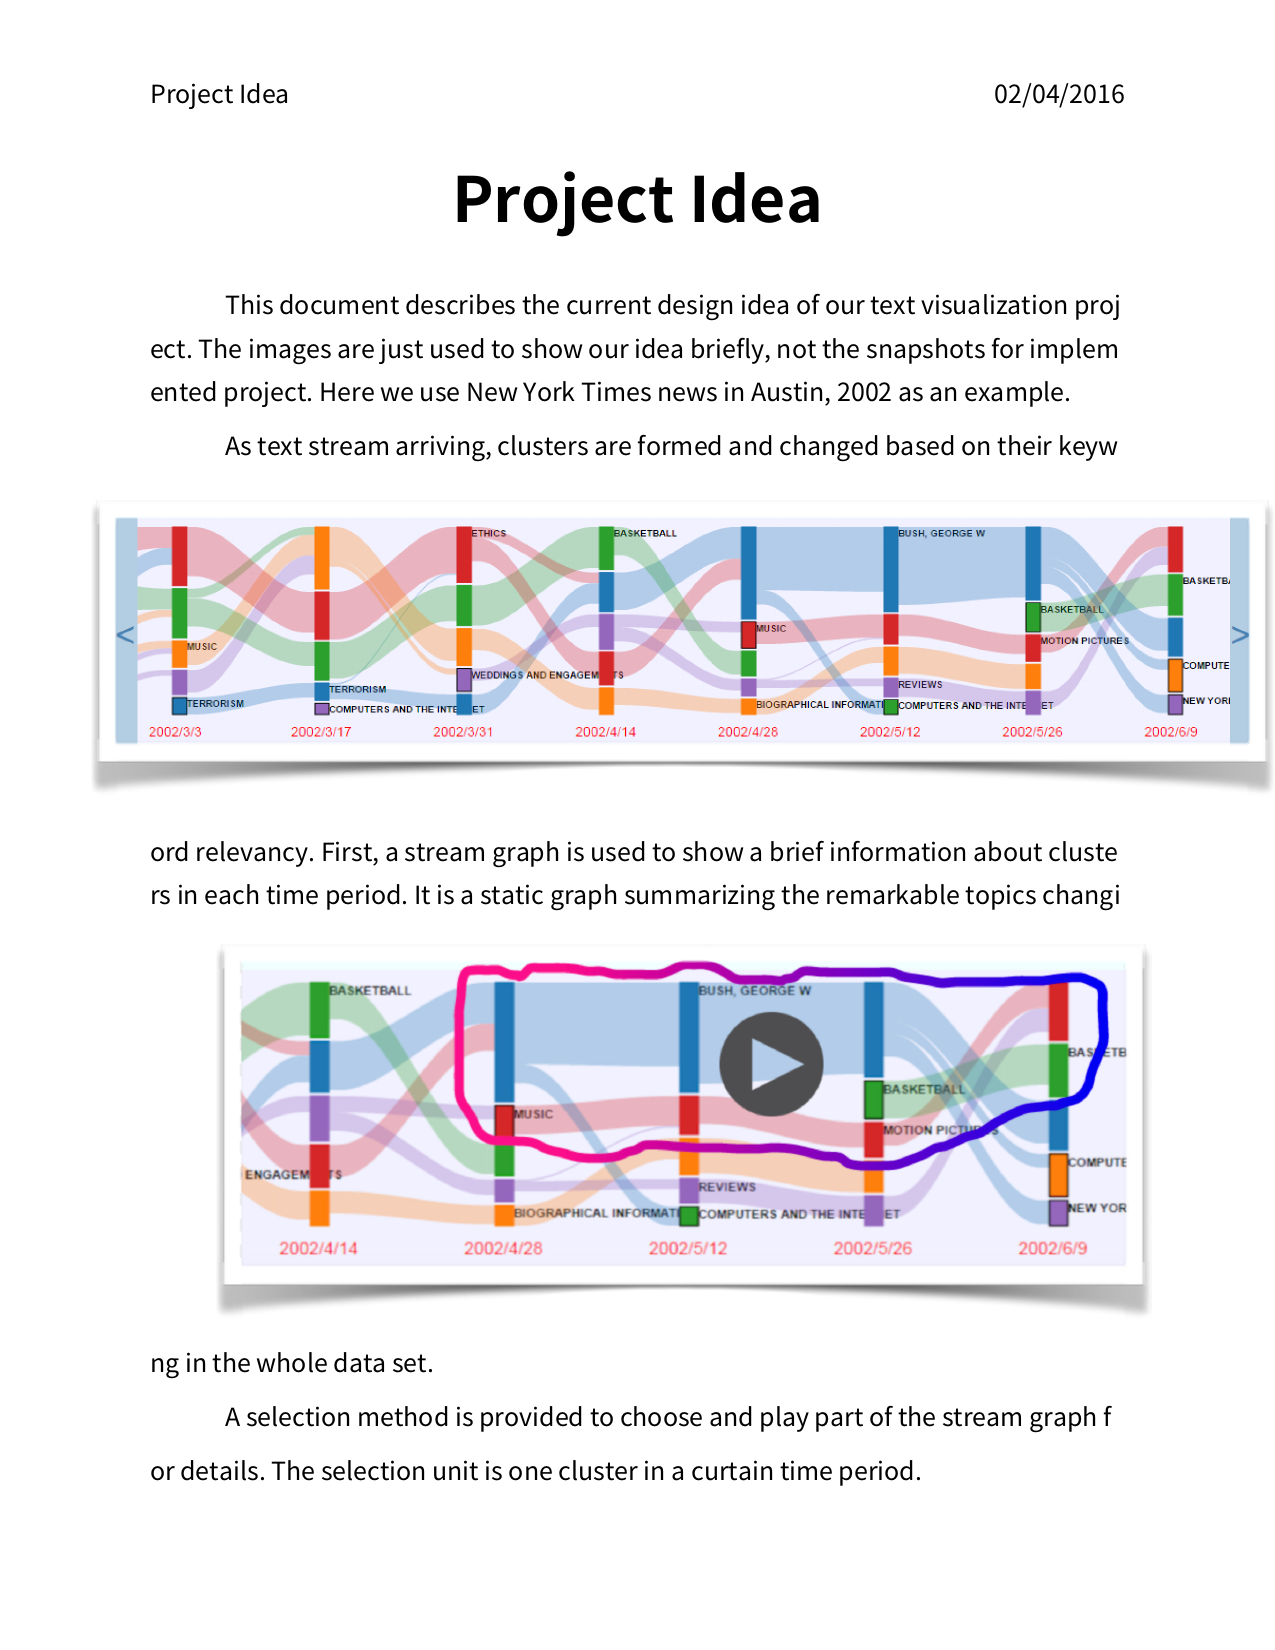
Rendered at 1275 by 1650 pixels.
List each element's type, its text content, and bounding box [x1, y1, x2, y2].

text This document describes the current design idea of our text visualization project. The images are just used to show our idea briefly, not the snapshots for implemented project. Here we use New York Times news in Austin, 2002 as an example. [150, 286, 1125, 409]
picture [91, 500, 1275, 796]
text As text stream arriving, clusters are formed and changed based on their keyword relevancy. First, a stream graph is used to show a brief information about clusters in each time period. It is a static graph summarizing the remarkable topics changing in the whole data set. [150, 426, 1125, 500]
title Project Idea [150, 150, 1125, 241]
text A selection method is provided to choose and play part of the stream graph for details. The selection unit is one cluster in a curtain time period. [150, 1397, 1125, 1488]
picture [216, 944, 1152, 1319]
